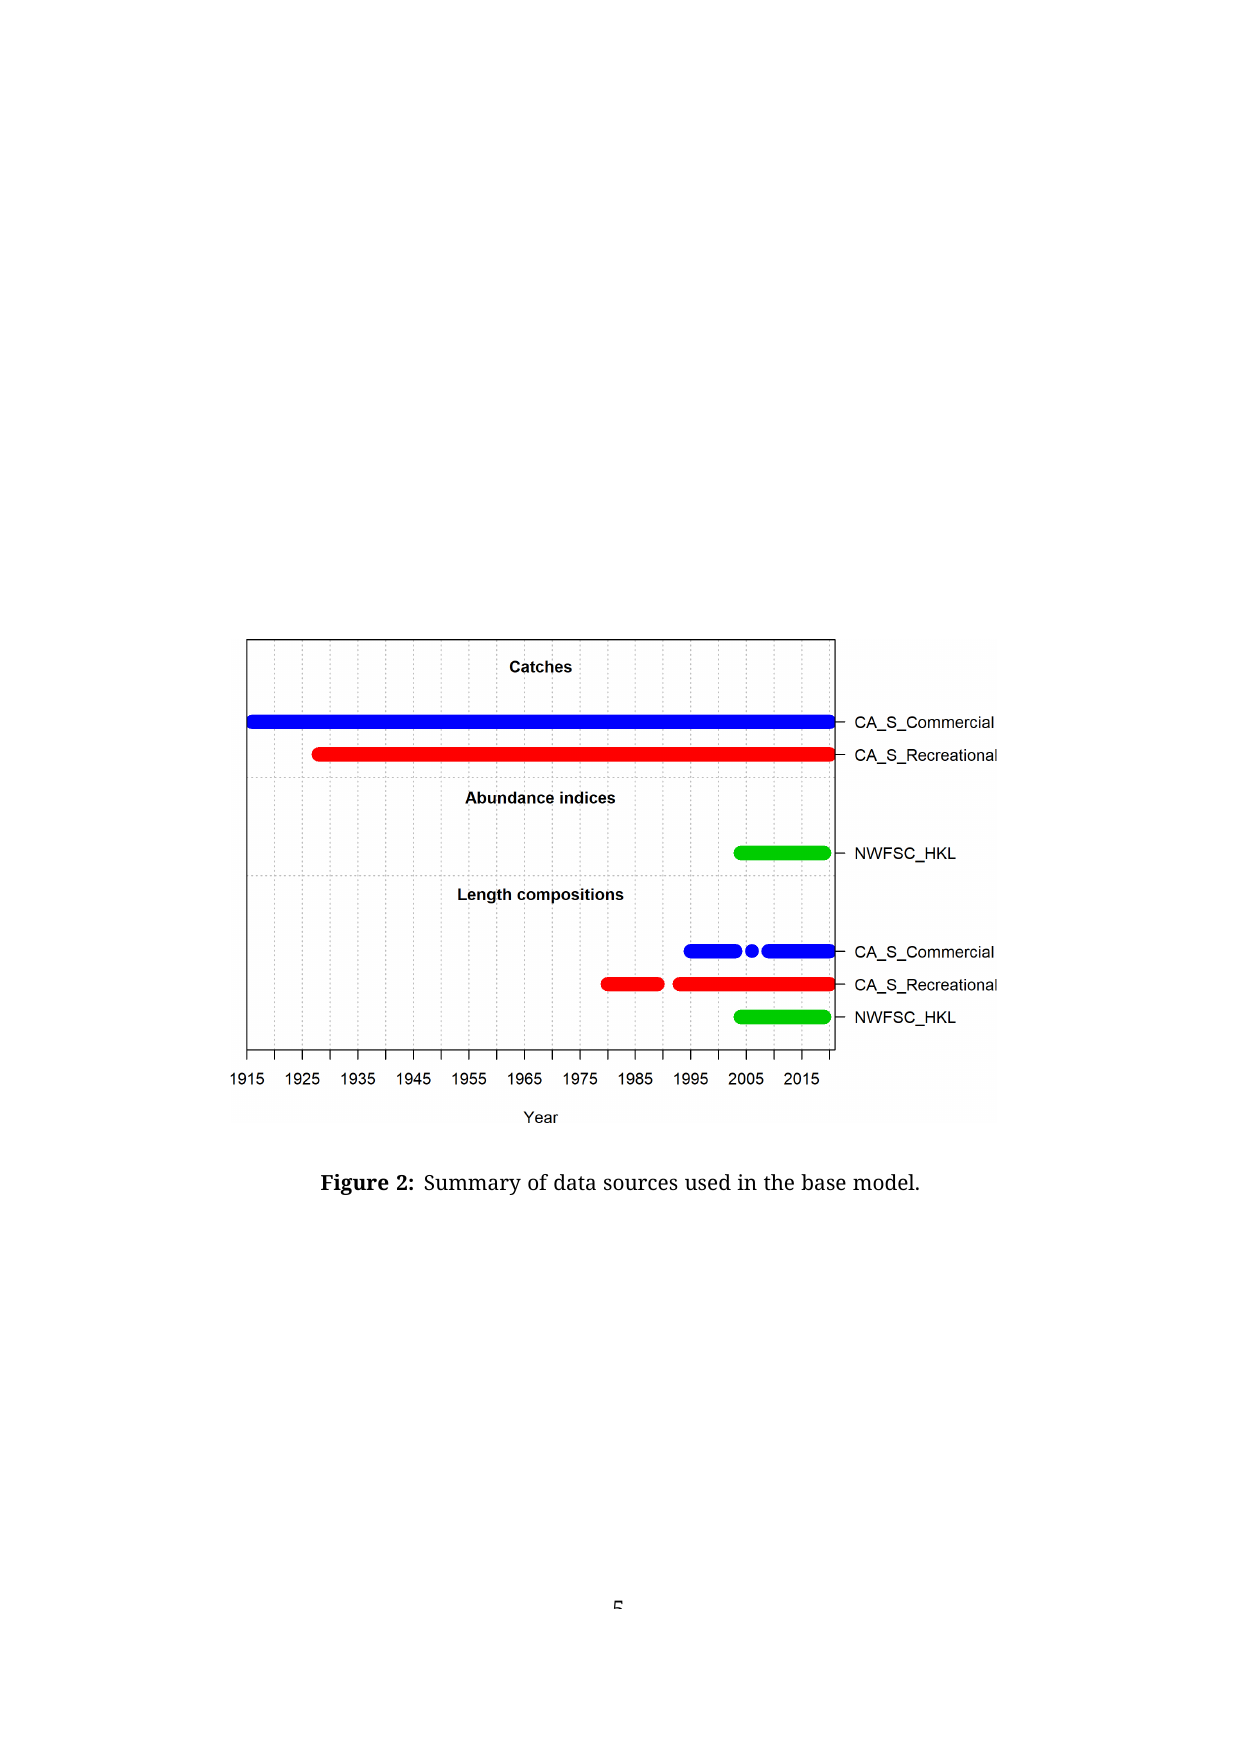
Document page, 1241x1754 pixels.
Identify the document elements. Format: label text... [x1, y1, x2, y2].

picture [230, 639, 997, 1123]
text Figure 2: Summary of data sources used in the base model. [206, 1168, 1034, 1196]
